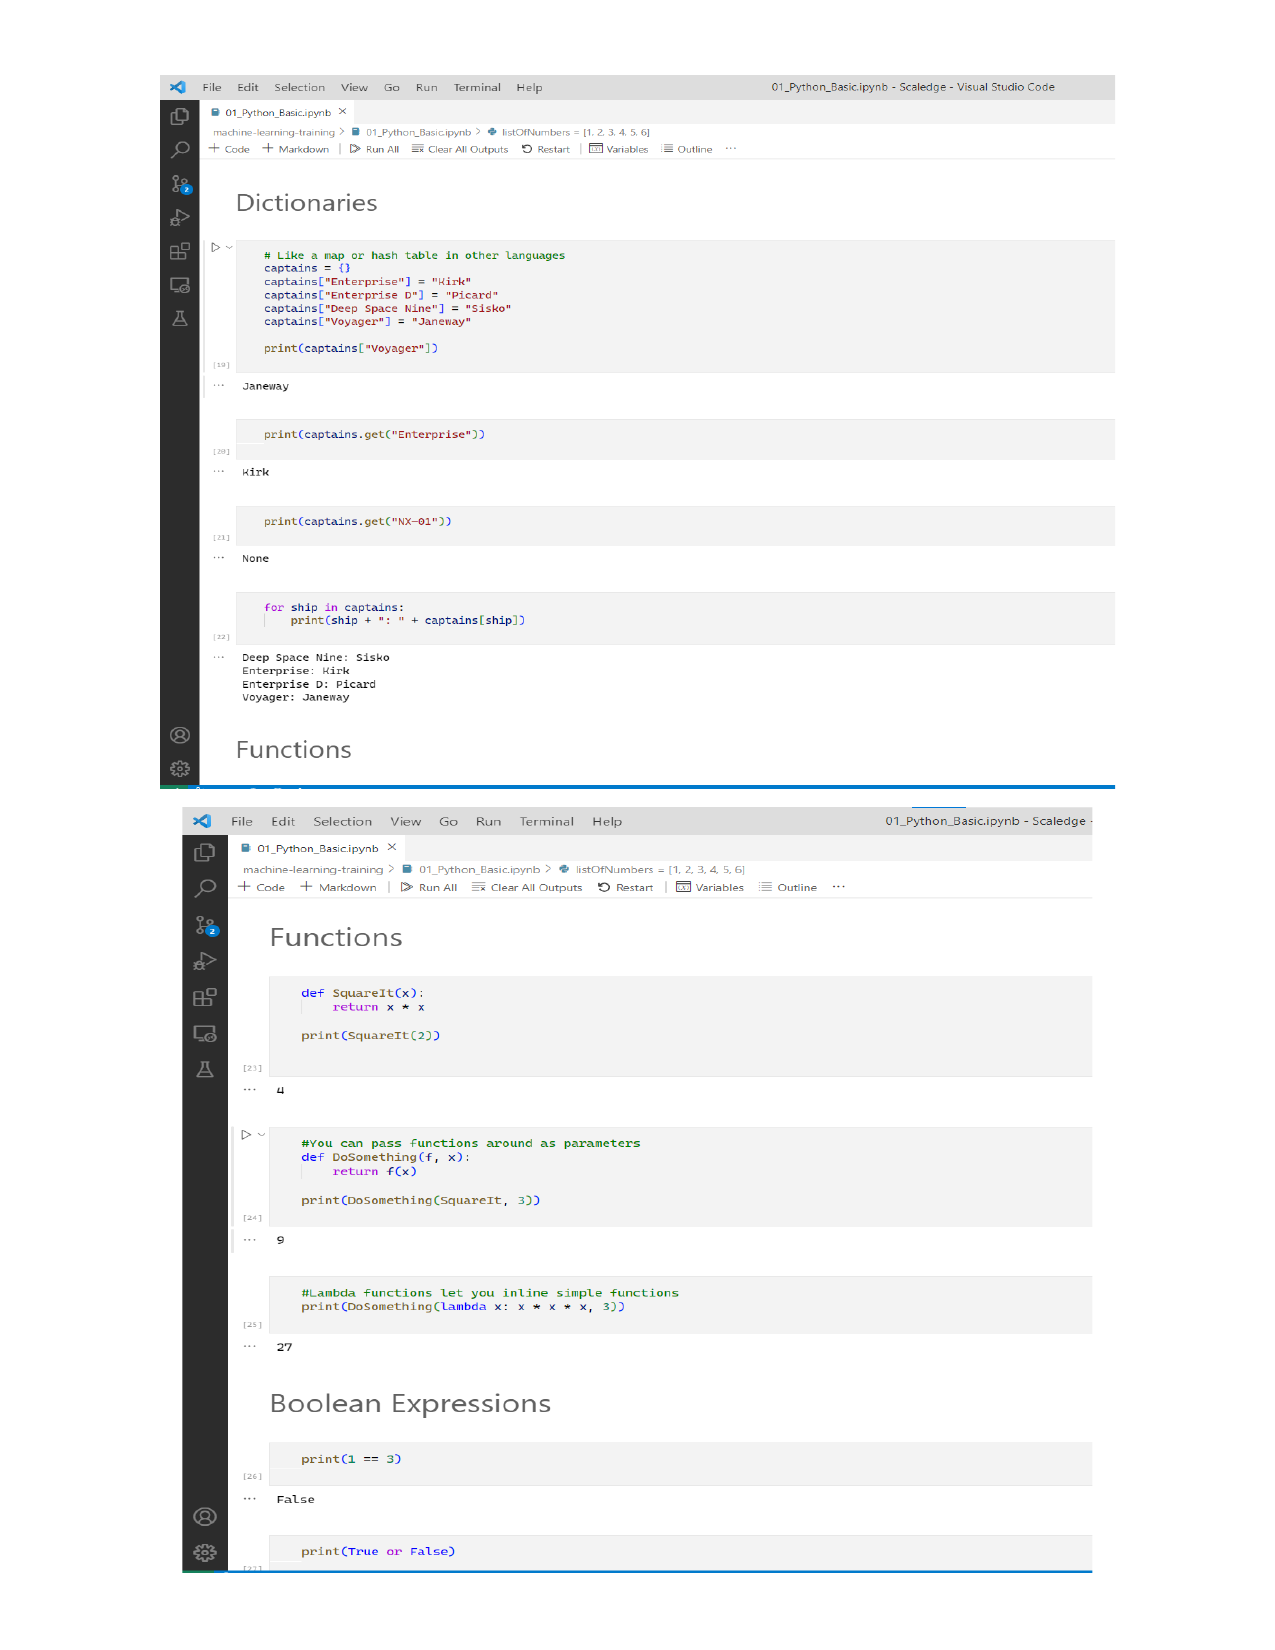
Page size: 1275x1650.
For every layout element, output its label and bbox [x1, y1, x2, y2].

picture [160, 75, 1116, 789]
picture [182, 807, 1093, 1573]
